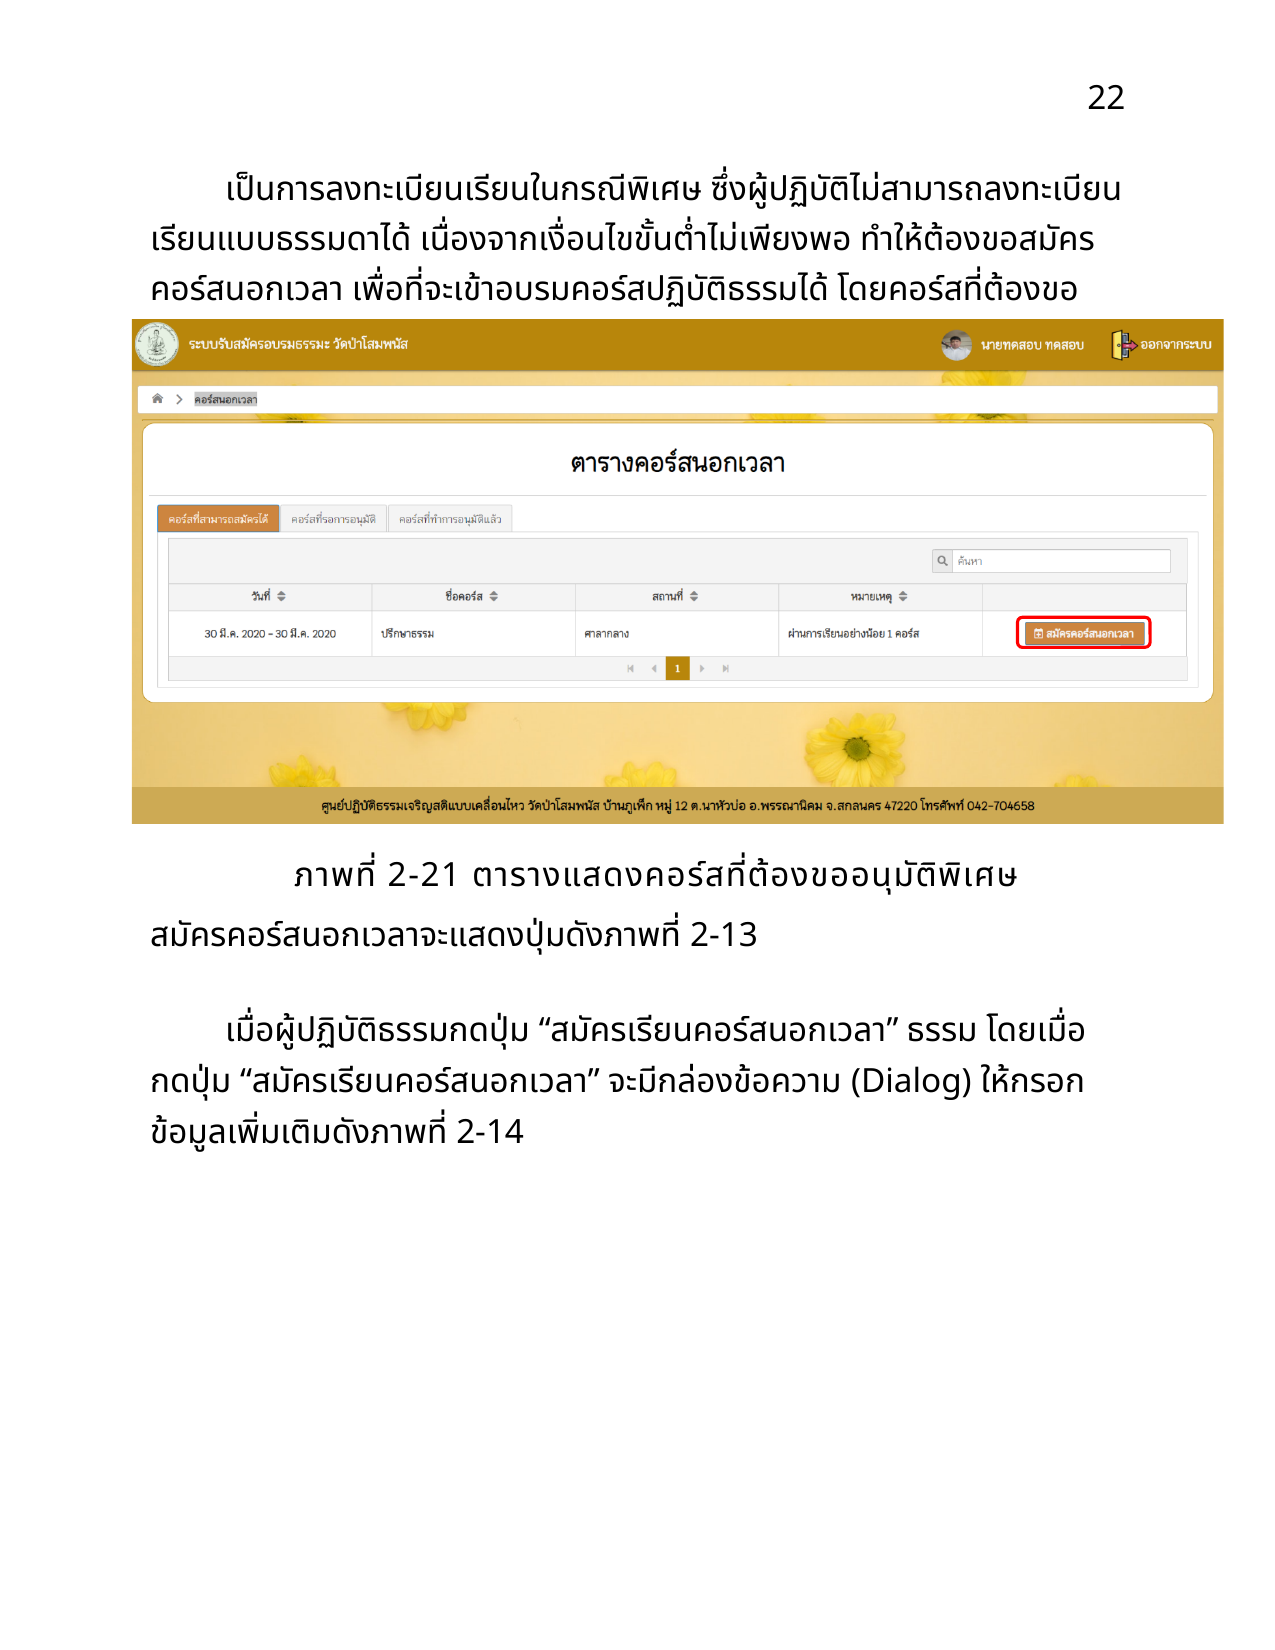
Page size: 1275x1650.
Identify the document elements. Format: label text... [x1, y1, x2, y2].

text เป็นการลงทะเบียนเรียนในกรณีพิเศษ ซึ่งผู้ปฏิบัติไม่สามารถลงทะเบียนเรียนแบบธรรมดาได้ เนื่องจากเงื่อนไขขั้นต่ำไม่เพียงพอ ทำให้ต้องขอสมัครคอร์สนอกเวลา เพื่อที่จะเข้าอบรมคอร์สปฏิบัติธรรมได้ โดยคอร์สที่ต้องขอสมัครคอร์สนอกเวลาจะแสดงปุ่มดังภาพที่ 2-13 [150, 824, 1125, 961]
picture [131, 319, 1224, 824]
text เมื่อผู้ปฏิบัติธรรมกดปุ่ม “สมัครเรียนคอร์สนอกเวลา” ธรรม โดยเมื่อกดปุ่ม “สมัครเรียนคอร์สนอกเวลา” จะมีกล่องข้อความ (Dialog) ให้กรอกข้อมูลเพิ่มเติมดังภาพที่ 2-14 [150, 1006, 1125, 1158]
text เป็นการลงทะเบียนเรียนในกรณีพิเศษ ซึ่งผู้ปฏิบัติไม่สามารถลงทะเบียนเรียนแบบธรรมดาได้ เนื่องจากเงื่อนไขขั้นต่ำไม่เพียงพอ ทำให้ต้องขอสมัครคอร์สนอกเวลา เพื่อที่จะเข้าอบรมคอร์สปฏิบัติธรรมได้ โดยคอร์สที่ต้องขอสมัครคอร์สนอกเวลาจะแสดงปุ่มดังภาพที่ 2-13 [150, 164, 1125, 319]
